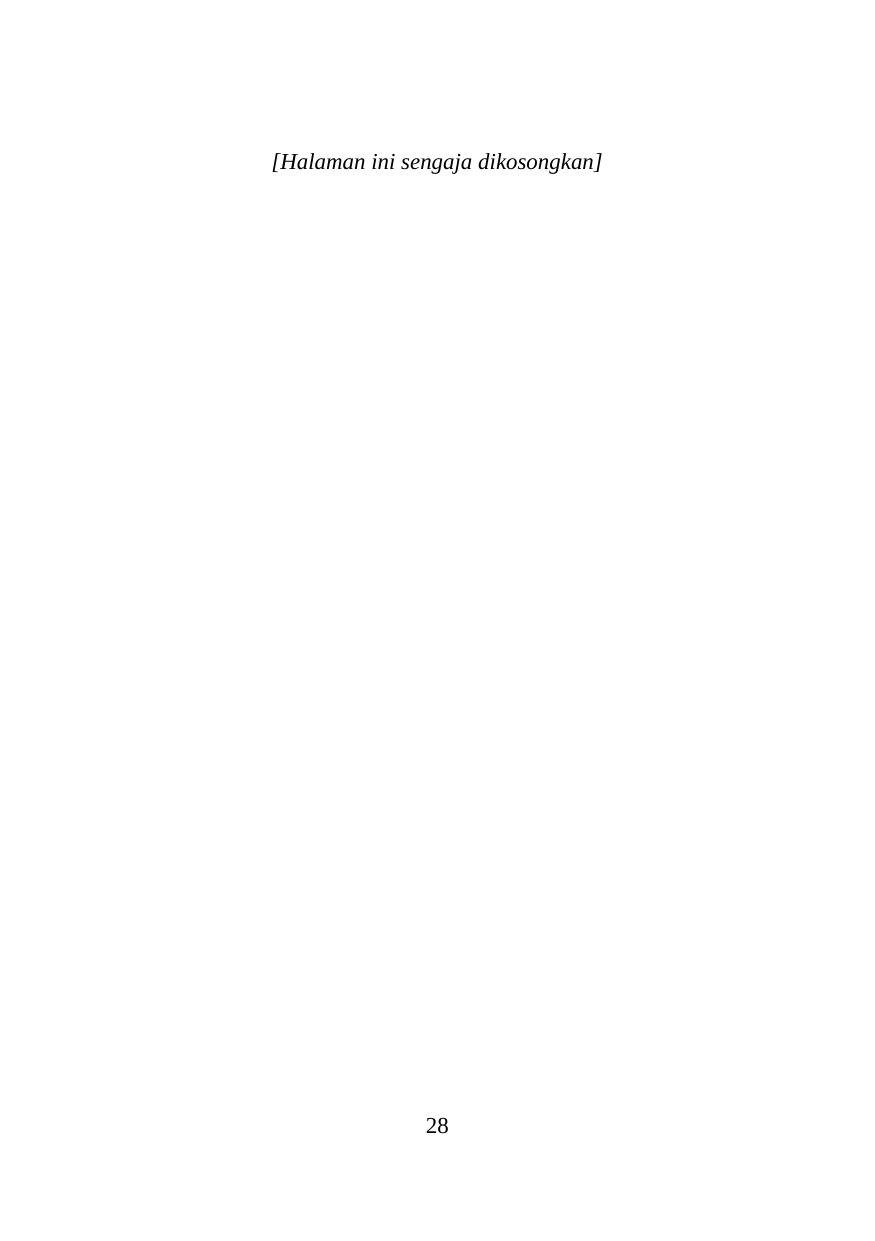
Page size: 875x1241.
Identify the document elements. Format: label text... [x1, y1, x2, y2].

text [Halaman ini sengaja dikosongkan] [118, 148, 756, 174]
